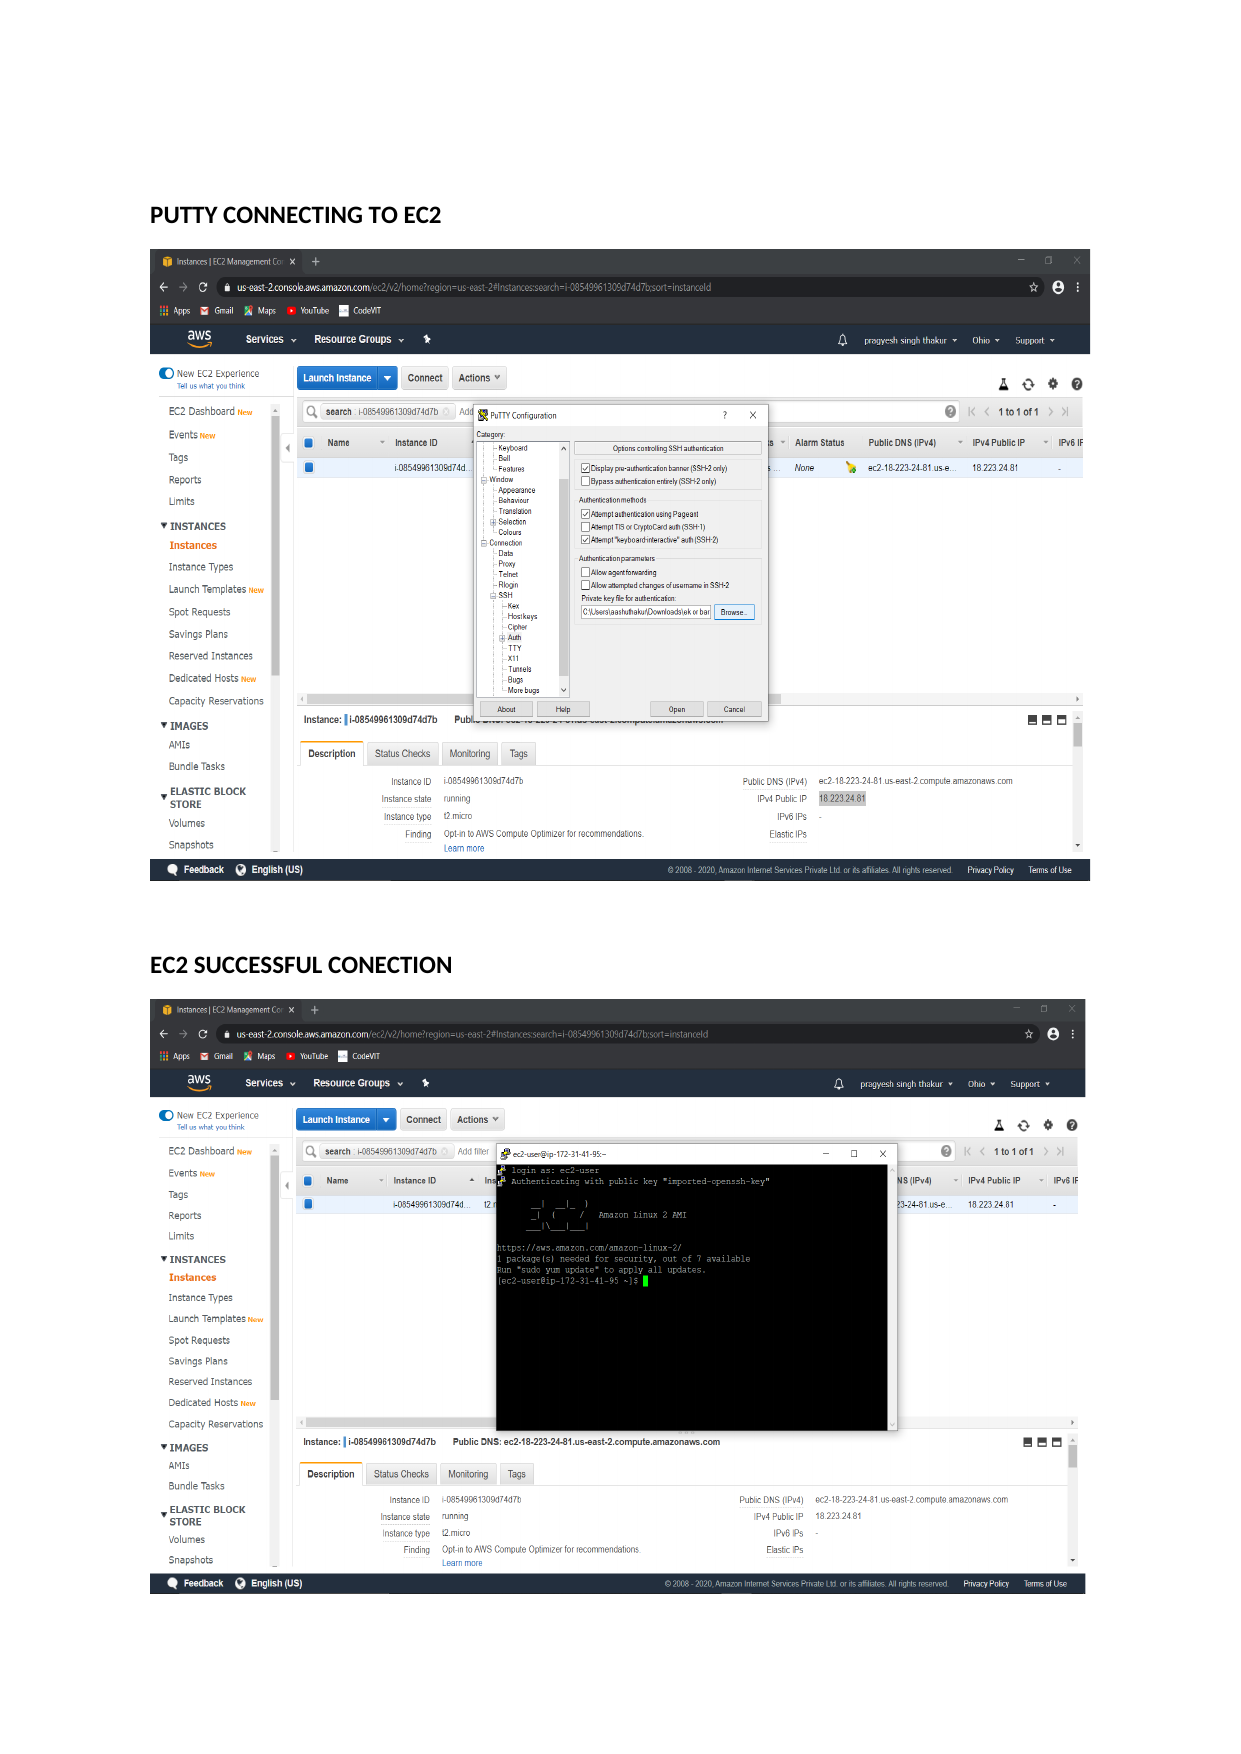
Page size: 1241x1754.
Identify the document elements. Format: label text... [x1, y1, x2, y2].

text PUTTY CONNECTING TO EC2 [150, 199, 1090, 230]
text EC2 SUCCESSFUL CONECTION [150, 949, 1090, 980]
picture [150, 999, 1086, 1594]
picture [150, 249, 1091, 881]
